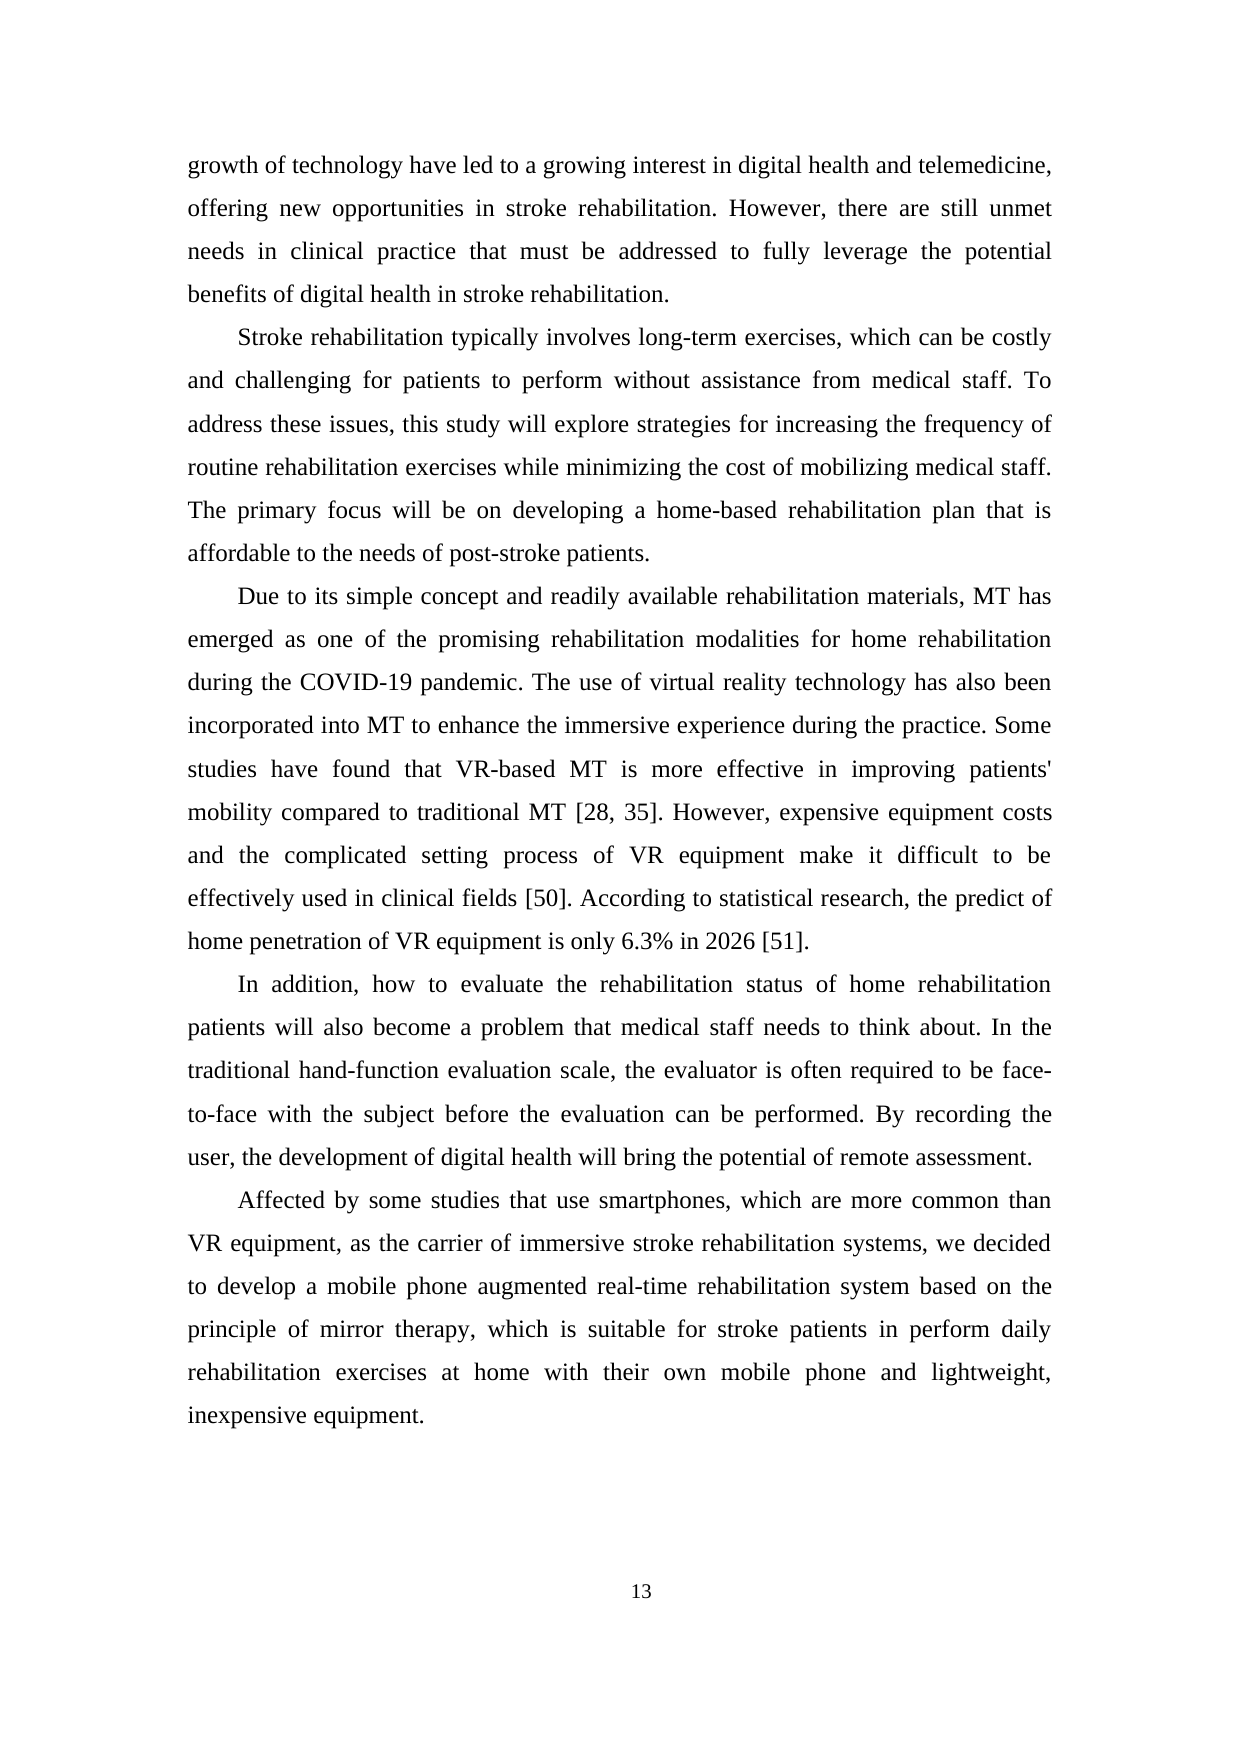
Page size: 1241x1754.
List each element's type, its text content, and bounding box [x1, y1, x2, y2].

text Stroke rehabilitation typically involves long-term exercises, which can be costly and challenging for patients to perform without assistance from medical staff. To address these issues, this study will explore strategies for increasing the frequency of routine rehabilitation exercises while minimizing the cost of mobilizing medical staff. The primary focus will be on developing a home-based rehabilitation plan that is affordable to the needs of post-stroke patients. [187, 322, 1053, 567]
text Affected by some studies that use smartphones, which are more common than VR equipment, as the carrier of immersive stroke rehabilitation systems, we decided to develop a mobile phone augmented real-time rehabilitation system based on the principle of mirror therapy, which is suitable for stroke patients in perform daily rehabilitation exercises at home with their own mobile phone and lightweight, inexpensive equipment. [187, 1185, 1053, 1429]
text In addition, how to evaluate the rehabilitation status of home rehabilitation patients will also become a problem that medical staff needs to think about. In the traditional hand-function evaluation scale, the evaluator is often required to be face-to-face with the subject before the evaluation can be performed. By recording the user, the development of digital health will bring the potential of remote assessment. [187, 969, 1053, 1171]
text Due to its simple concept and readily available rehabilitation materials, MT has emerged as one of the promising rehabilitation modalities for home rehabilitation during the COVID-19 pandemic. The use of virtual reality technology has also been incorporated into MT to enhance the immersive experience during the practice. Some studies have found that VR-based MT is more effective in improving patients' mobility compared to traditional MT [28, 35]. However, expensive equipment costs and the complicated setting process of VR equipment make it difficult to be effectively used in clinical fields [50]. According to statistical research, the predict of home penetration of VR equipment is only 6.3% in 2026 [51]. [187, 581, 1053, 955]
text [187, 150, 1053, 308]
